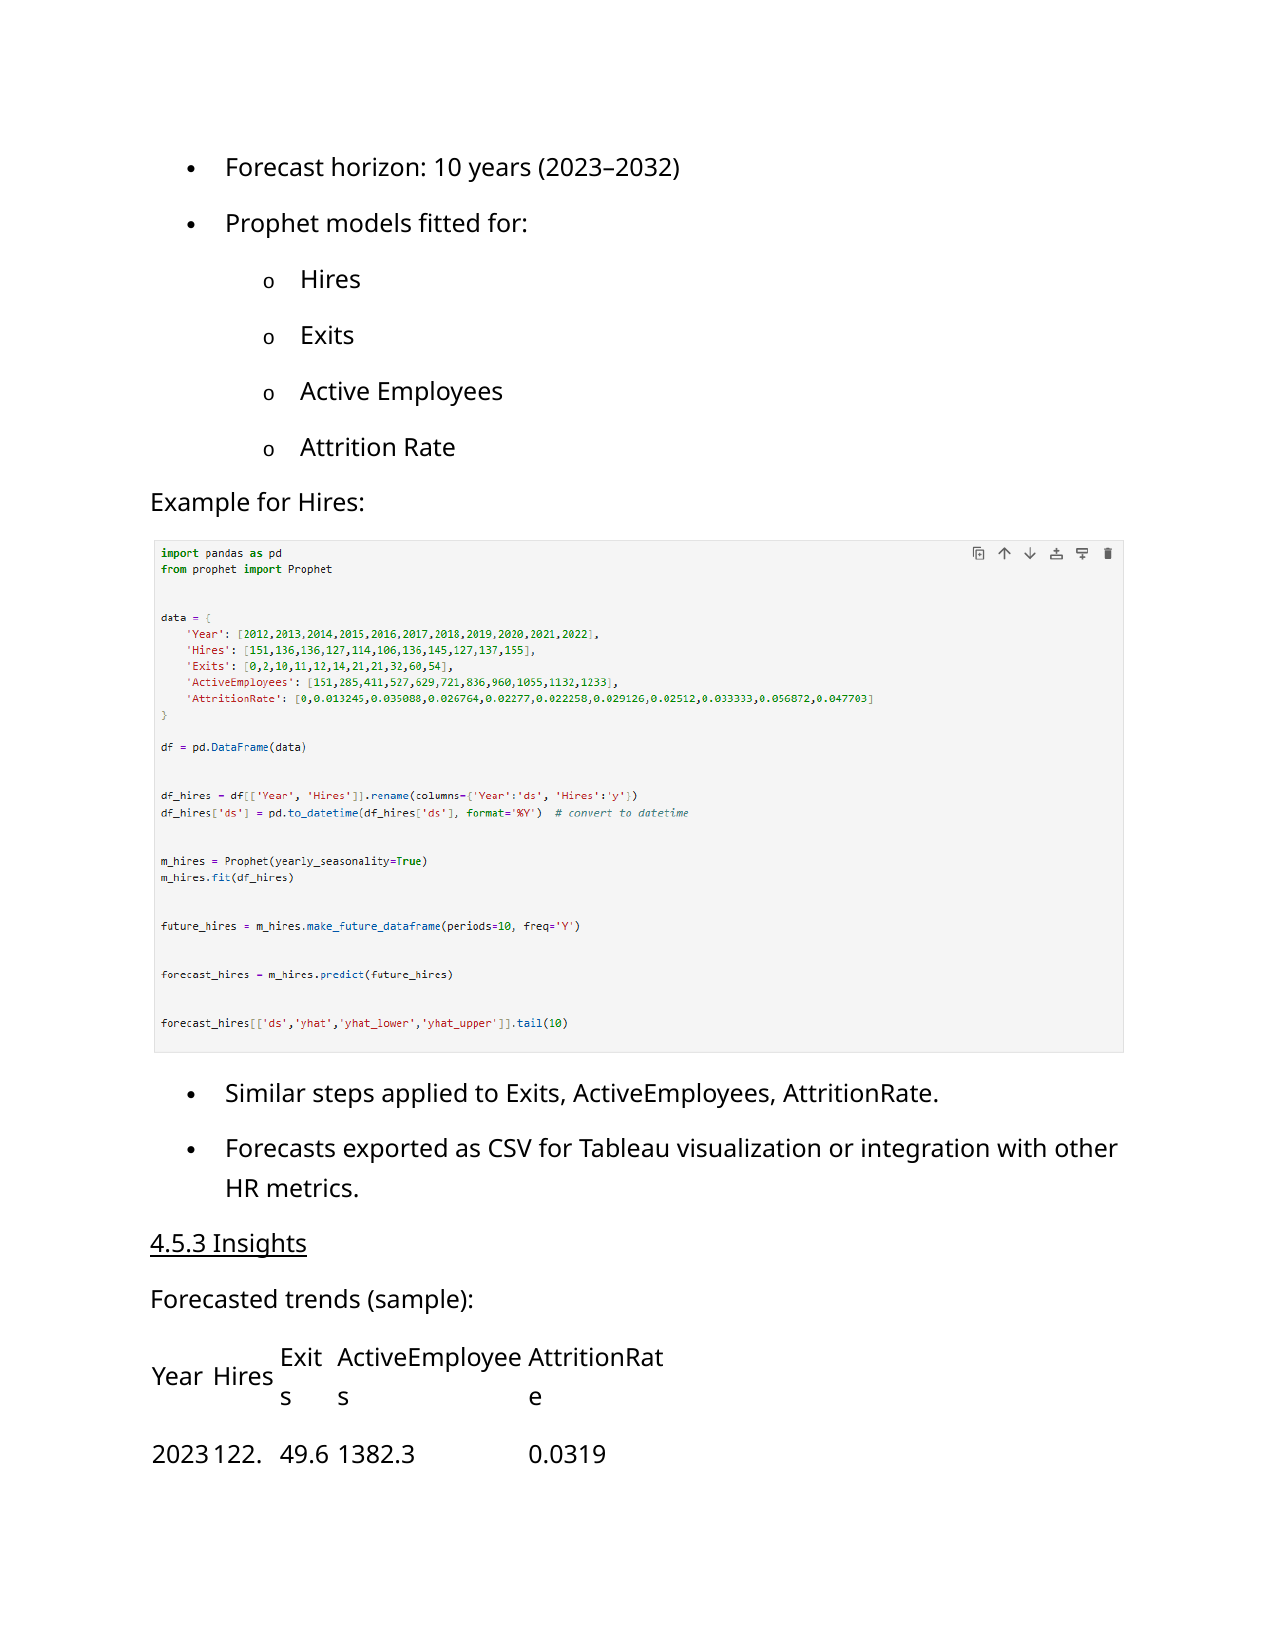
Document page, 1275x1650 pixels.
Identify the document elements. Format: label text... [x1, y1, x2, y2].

list Similar steps applied to Exits, ActiveEmployees, AttritionRate. [187, 1075, 1125, 1109]
list Forecast horizon: 10 years (2023–2032) [187, 150, 1125, 184]
table_cell 0.0319 [526, 1435, 671, 1493]
table_cell 2023 [150, 1435, 211, 1493]
table_header ActiveEmployees [335, 1338, 526, 1435]
table_cell 122.4 [211, 1435, 278, 1493]
table_header Hires [211, 1338, 278, 1435]
table_header Year [150, 1338, 211, 1435]
text 4.5.3 Insights [150, 1226, 1125, 1260]
table_cell 49.6 [278, 1435, 335, 1493]
text Forecasted trends (sample): [150, 1282, 1125, 1316]
list Hires [262, 262, 1125, 296]
table_header AttritionRate [526, 1338, 671, 1435]
list Prophet models fitted for: [187, 206, 1125, 240]
table_header Exits [278, 1338, 335, 1435]
list Attrition Rate [262, 429, 1125, 463]
table_cell 1382.3 [335, 1435, 526, 1493]
picture [150, 540, 1125, 1054]
list Active Employees [262, 373, 1125, 407]
list Exits [262, 317, 1125, 352]
text Example for Hires: [150, 485, 1125, 519]
list Forecasts exported as CSV for Tableau visualization or integration with other HR metrics. [187, 1131, 1125, 1204]
